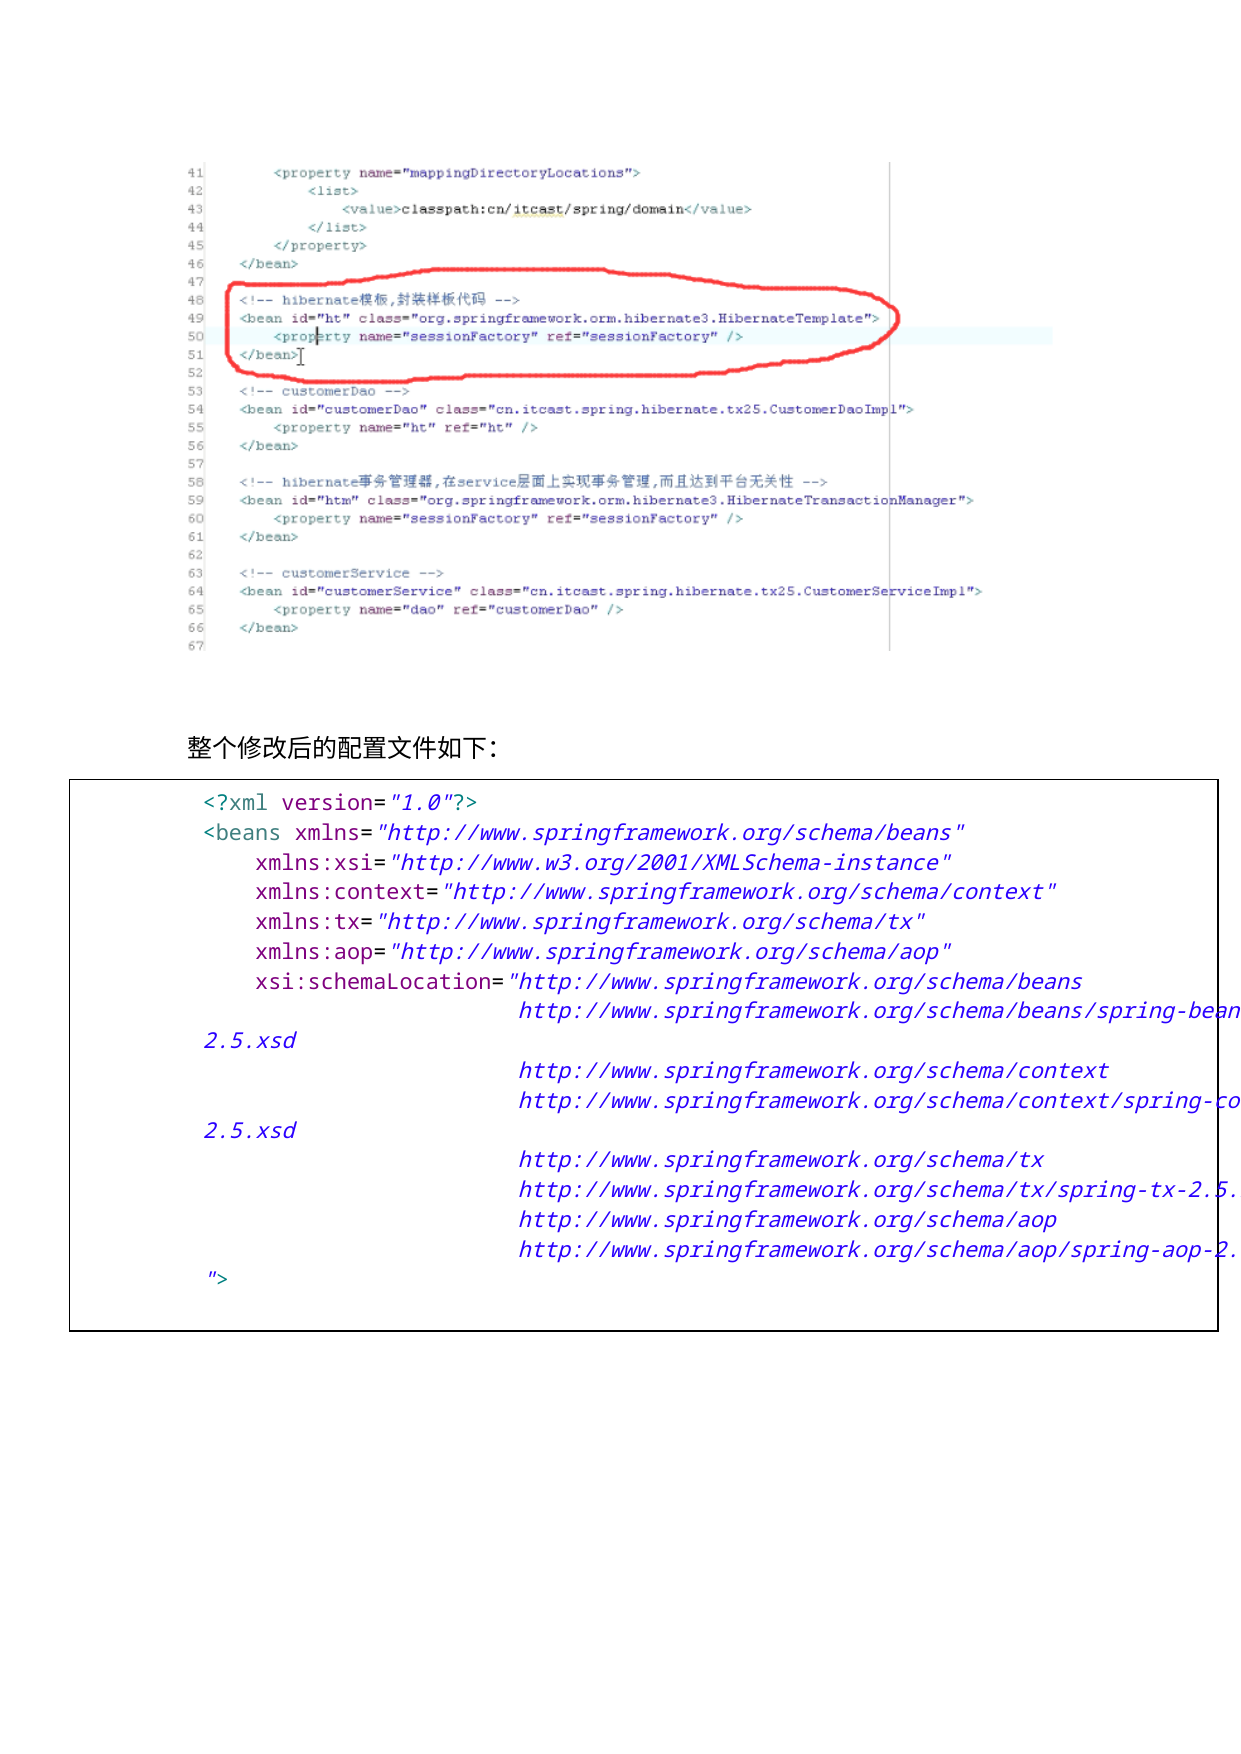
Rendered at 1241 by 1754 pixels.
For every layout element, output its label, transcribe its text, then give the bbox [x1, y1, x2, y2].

text 整个修改后的配置文件如下： [187, 714, 1053, 779]
picture [187, 162, 1053, 651]
